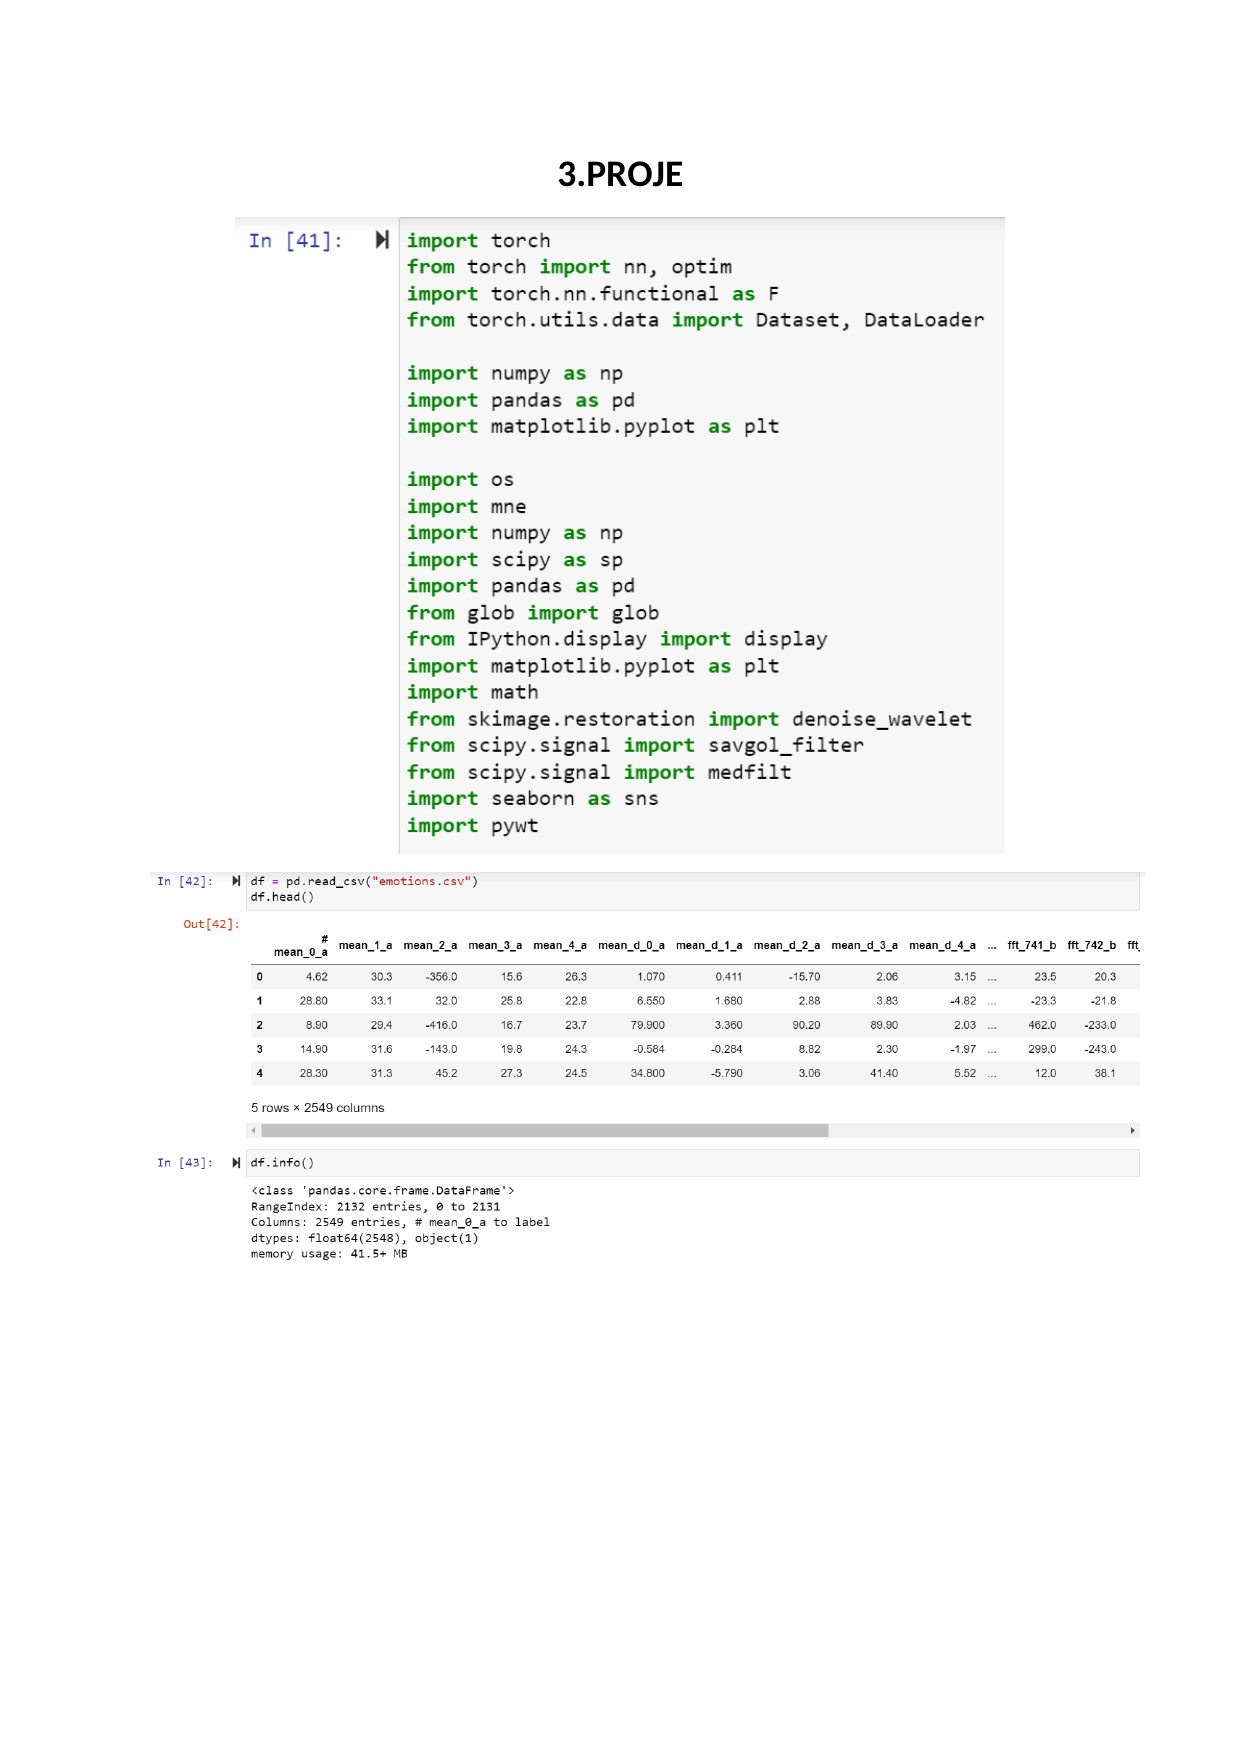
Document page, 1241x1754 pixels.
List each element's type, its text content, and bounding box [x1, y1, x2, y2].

picture [235, 216, 1005, 854]
picture [150, 872, 1146, 1269]
text 3.PROJE [150, 150, 1090, 196]
